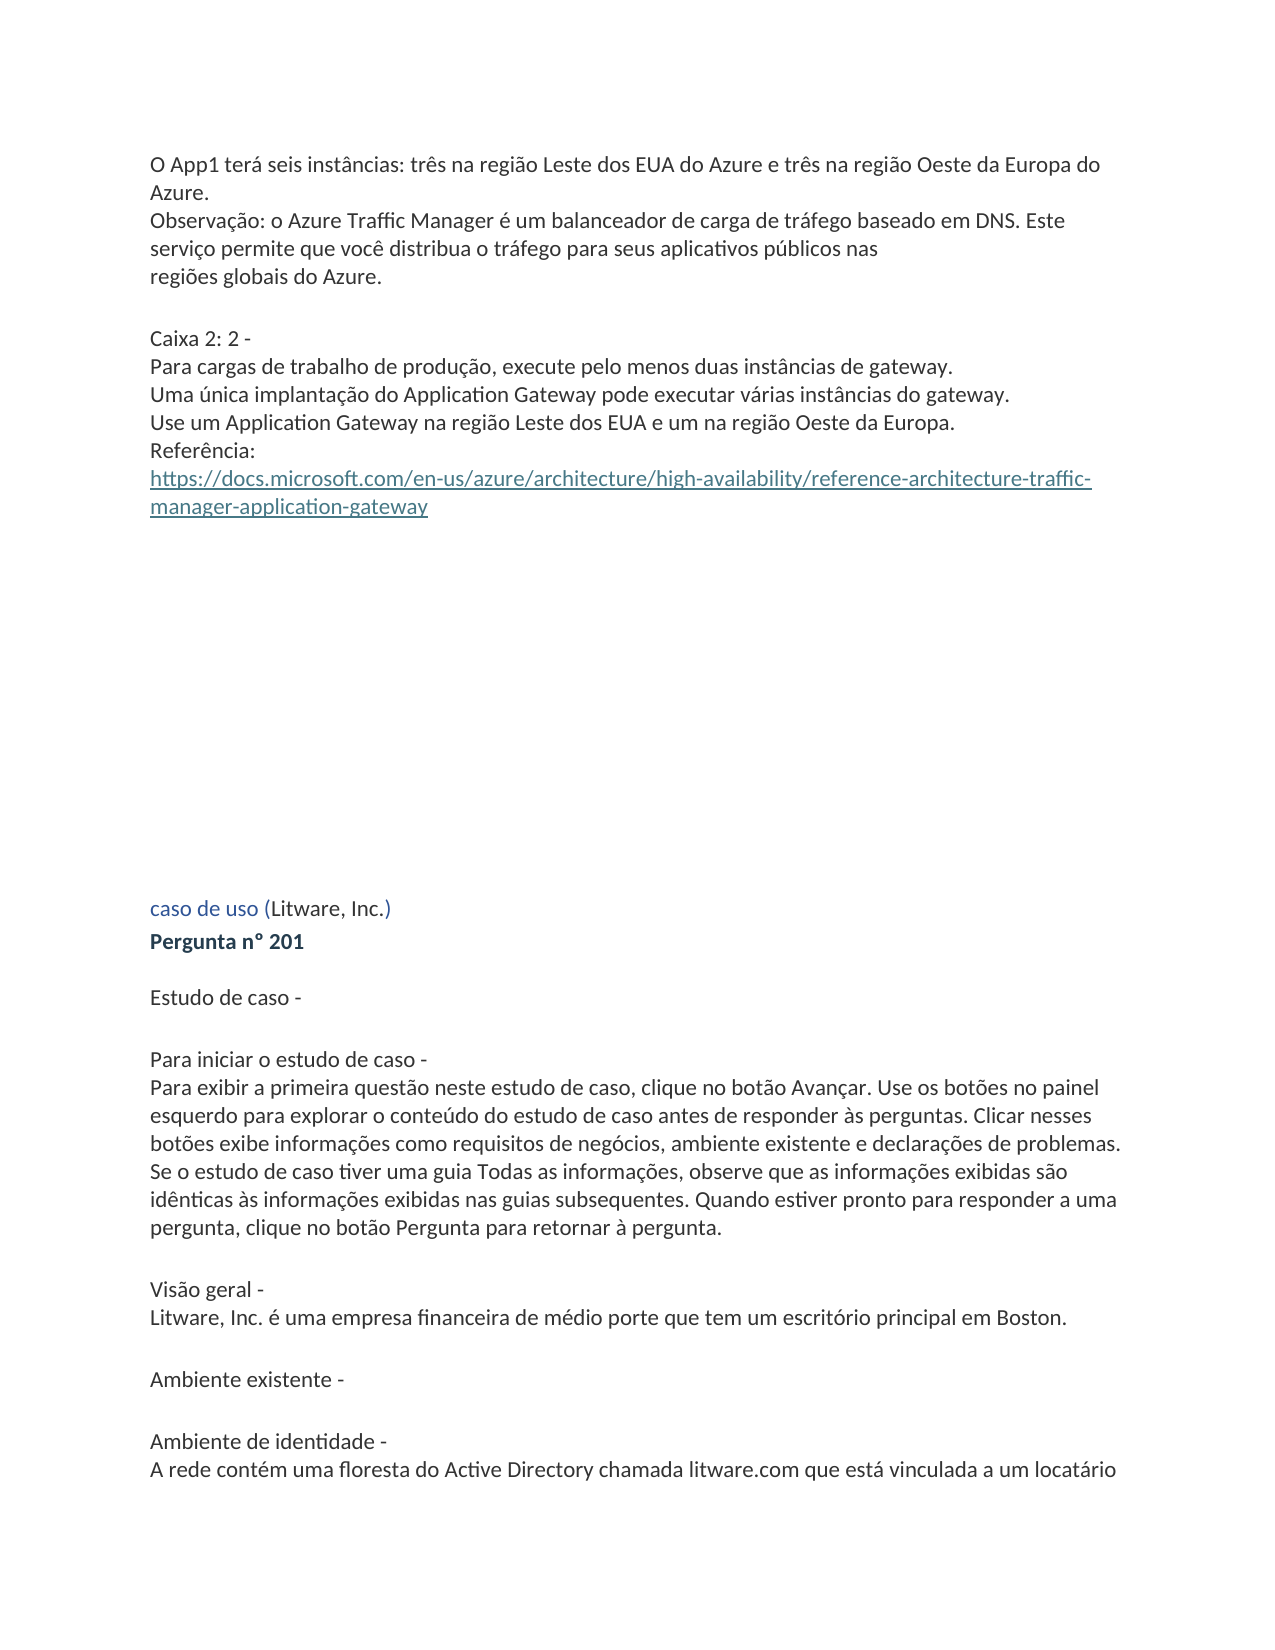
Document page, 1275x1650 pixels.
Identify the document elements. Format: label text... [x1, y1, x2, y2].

text Pergunta nº 201 [150, 927, 1125, 955]
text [150, 150, 1125, 520]
subtitle caso de uso (Litware, Inc.) [150, 894, 1125, 922]
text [150, 983, 1125, 1483]
